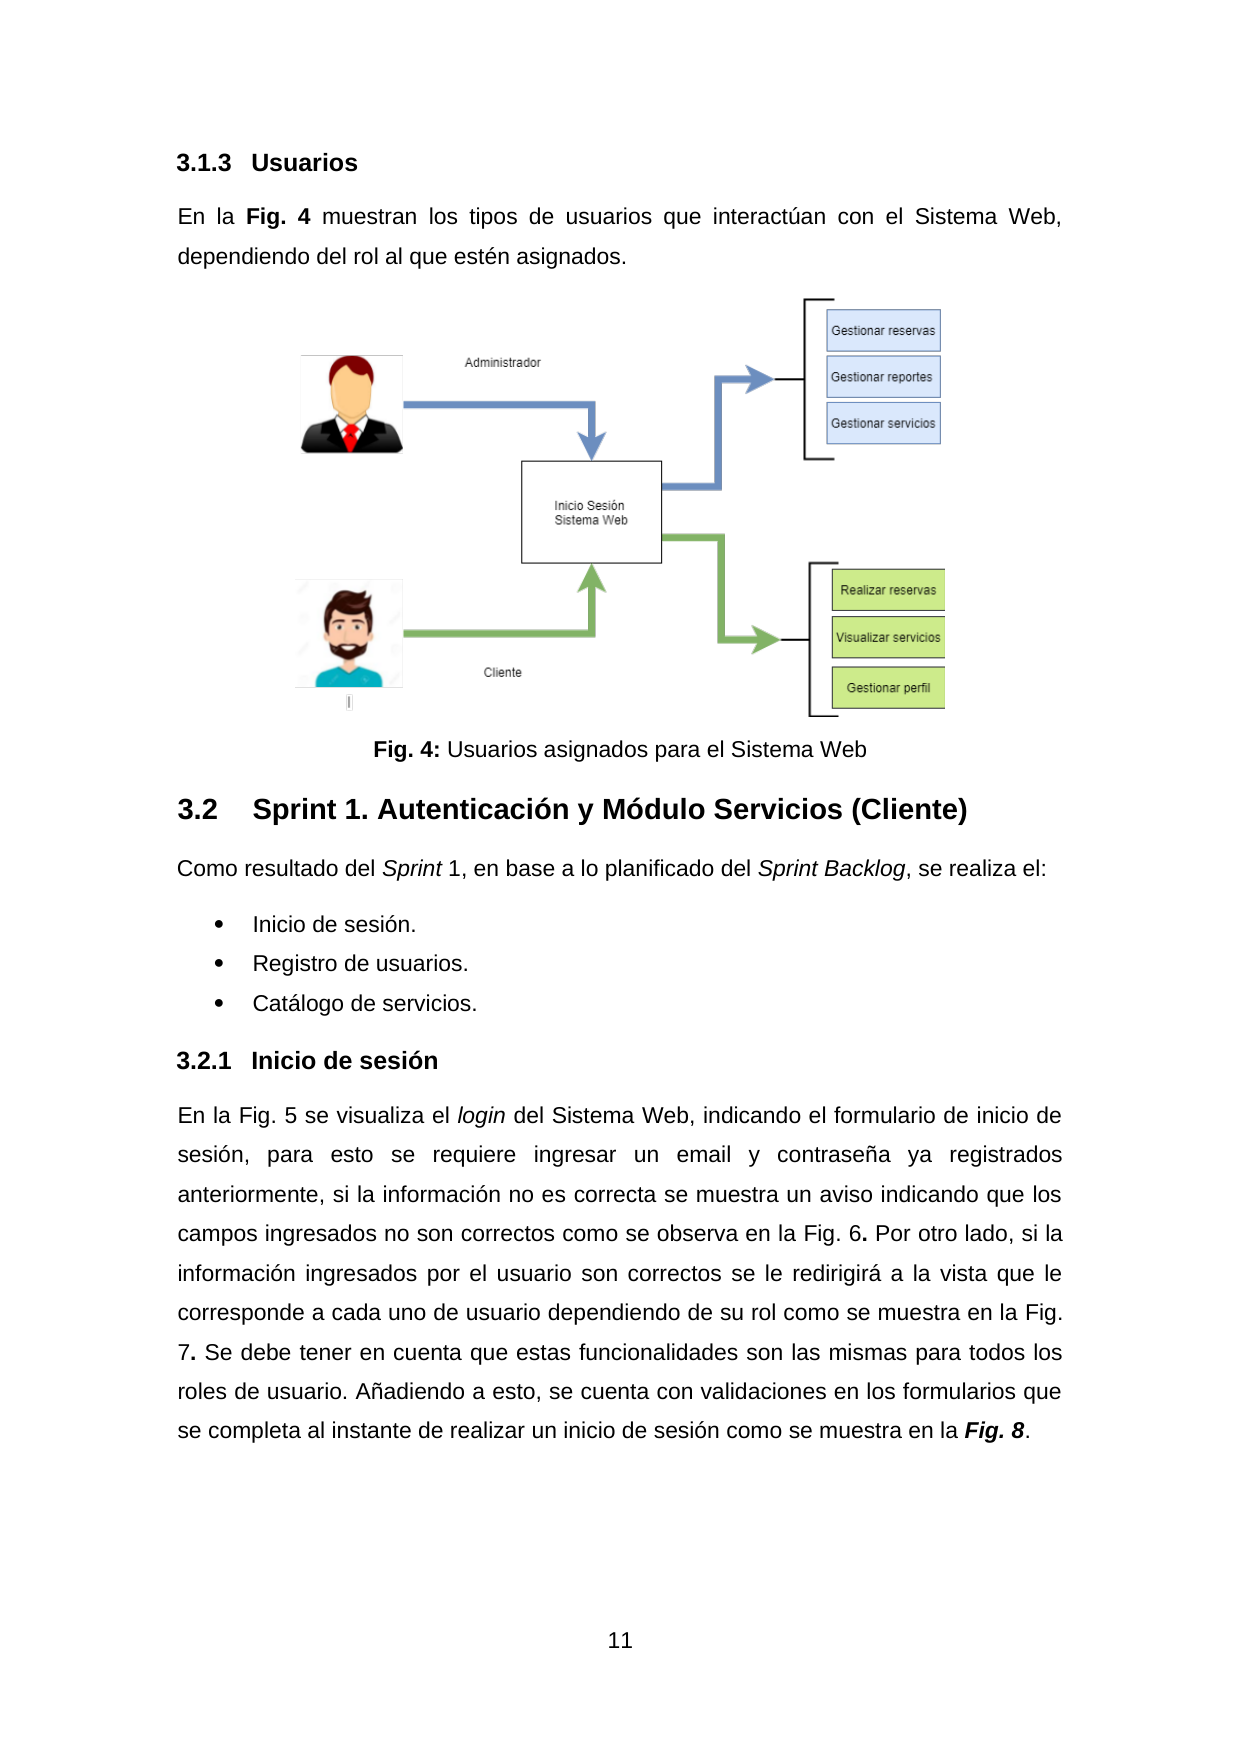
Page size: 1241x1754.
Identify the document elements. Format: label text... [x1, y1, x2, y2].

list Inicio de sesión. [215, 911, 1063, 937]
text En la Fig. 4 muestran los tipos de usuarios que interactúan con el Sistema Web, dependiendo del rol al que estén asignados. [177, 203, 1063, 269]
subtitle Sprint 1. Autenticación y Módulo Servicios (Cliente) [177, 792, 1063, 826]
list Registro de usuarios. [215, 950, 1063, 977]
text Fig. 4: Usuarios asignados para el Sistema Web [177, 736, 1063, 762]
text Como resultado del Sprint 1, en base a lo planificado del Sprint Backlog, se realiza el: [177, 855, 1063, 882]
list Catálogo de servicios. [215, 990, 1063, 1016]
subtitle Usuarios [176, 148, 1063, 176]
text En la Fig. 5 se visualiza el login del Sistema Web, indicando el formulario de inicio de sesión, para esto se requiere ingresar un email y contraseña ya registrados anteriormente, si la información no es correcta se muestra un aviso indicando que los campos ingresados no son correctos como se observa en la Fig. 6. Por otro lado, si la información ingresados por el usuario son correctos se le redirigirá a la vista que le corresponde a cada uno de usuario dependiendo de su rol como se muestra en la Fig. 7. Se debe tener en cuenta que estas funcionalidades son las mismas para todos los roles de usuario. Añadiendo a esto, se cuenta con validaciones en los formularios que se completa al instante de realizar un inicio de sesión como se muestra en la Fig. 8. [177, 1102, 1063, 1444]
picture [295, 298, 945, 717]
subtitle Inicio de sesión [176, 1046, 1063, 1075]
